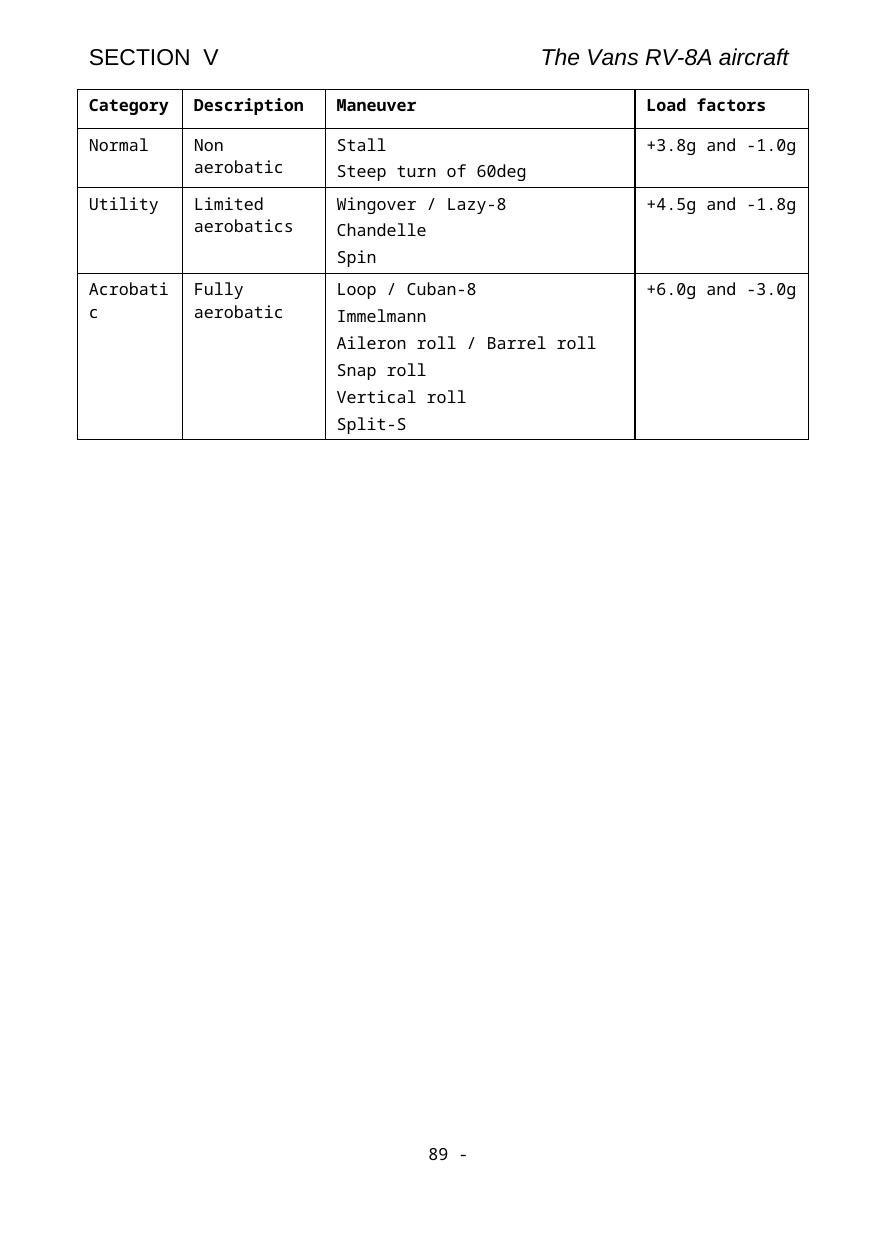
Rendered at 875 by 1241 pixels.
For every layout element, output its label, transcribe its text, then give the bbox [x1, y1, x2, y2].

table_cell +3.8g and -1.0g [636, 129, 808, 187]
table_cell +6.0g and -3.0g [636, 274, 808, 439]
table_cell Stall Steep turn of 60deg [326, 129, 634, 187]
table_cell Loop / Cuban-8 Immelmann Aileron roll / Barrel roll Snap roll Vertical roll Split-S [326, 274, 634, 439]
table_header Load factors [636, 90, 808, 128]
table_header Category [78, 90, 182, 128]
table_cell Limited aerobatics [183, 188, 325, 273]
table_cell Non aerobatic [183, 129, 325, 187]
table_cell Fully aerobatic [183, 274, 325, 439]
table_header Maneuver [326, 90, 634, 128]
table_cell Acrobatic [78, 274, 182, 439]
table_cell Wingover / Lazy-8 Chandelle Spin [326, 188, 634, 273]
table_header Description [183, 90, 325, 128]
table_cell Normal [78, 129, 182, 187]
table_cell Utility [78, 188, 182, 273]
table_cell +4.5g and -1.8g [636, 188, 808, 273]
